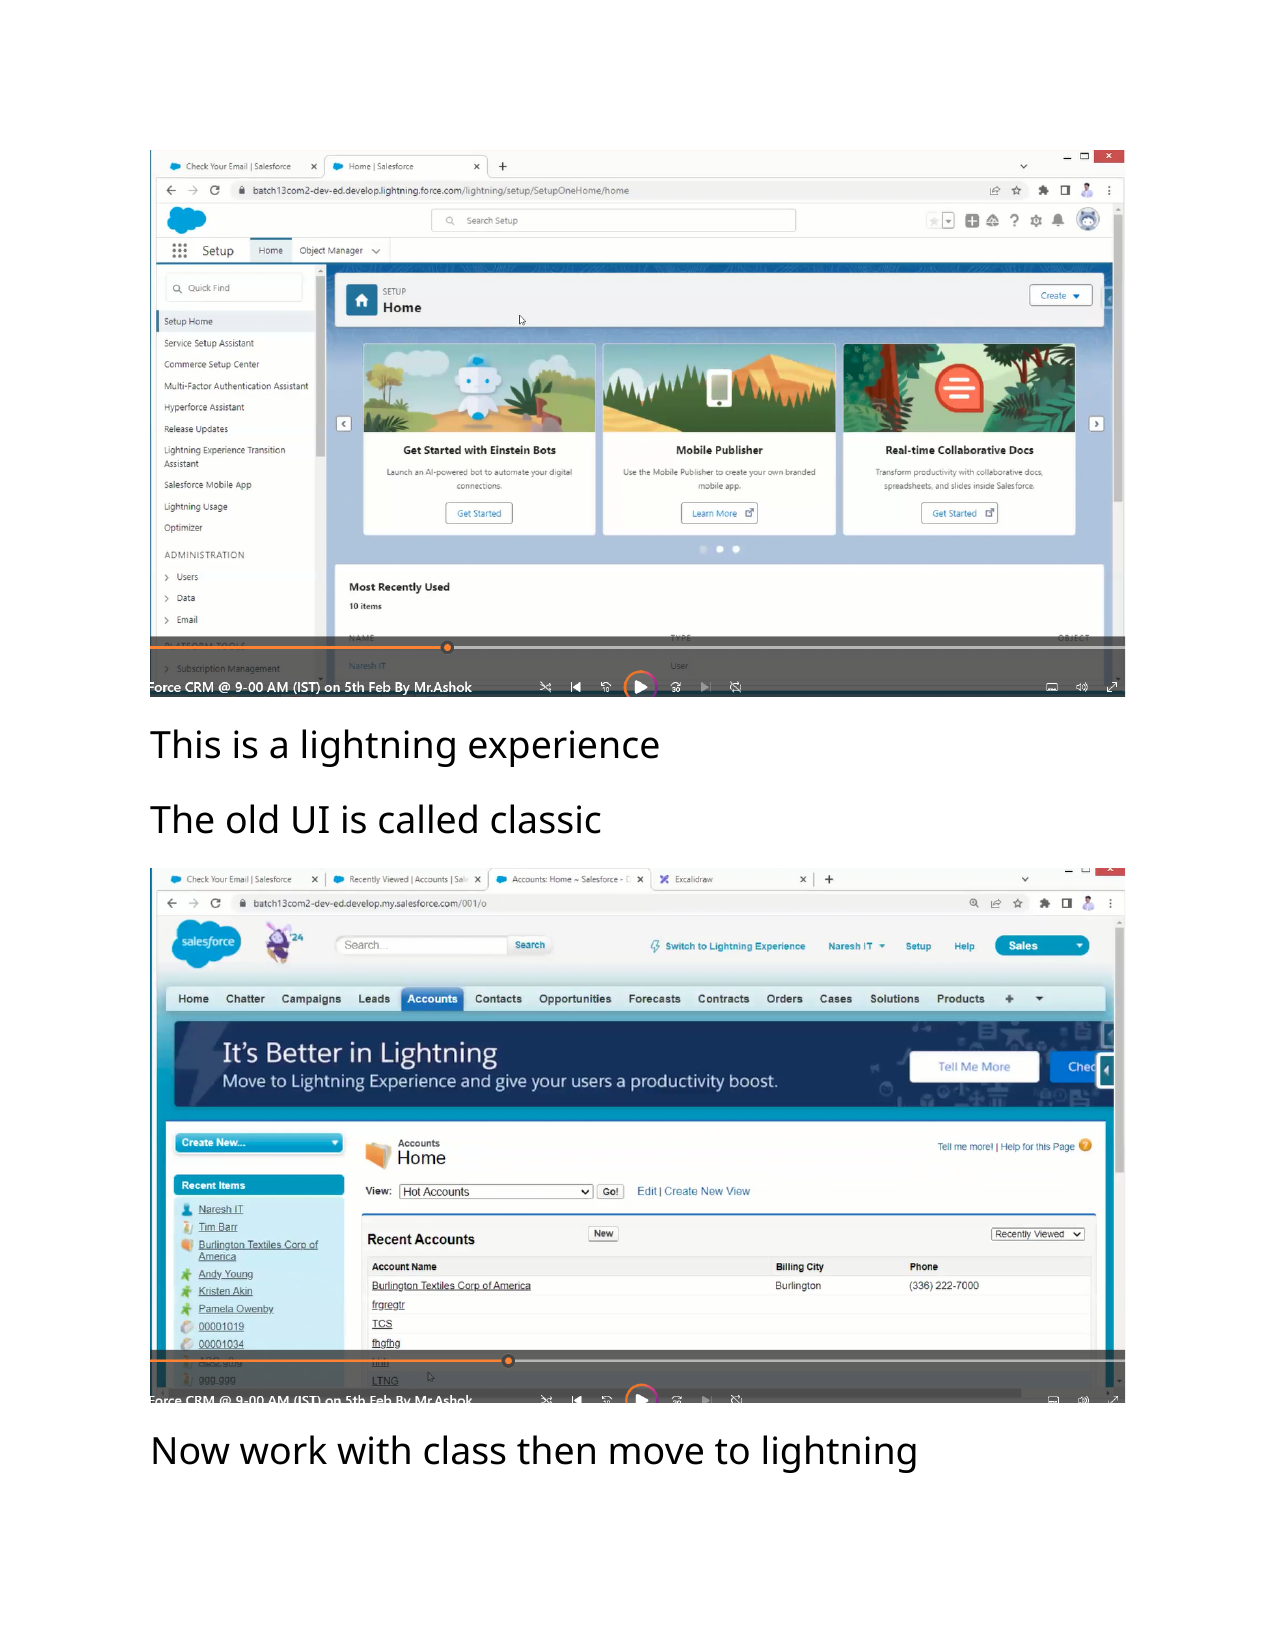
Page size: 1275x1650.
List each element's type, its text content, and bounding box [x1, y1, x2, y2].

text Now work with class then move to lightning [150, 1424, 1125, 1475]
text This is a lightning experience [150, 718, 1125, 769]
picture [150, 868, 1125, 1403]
text The old UI is called classic [150, 794, 1125, 845]
picture [150, 150, 1125, 697]
